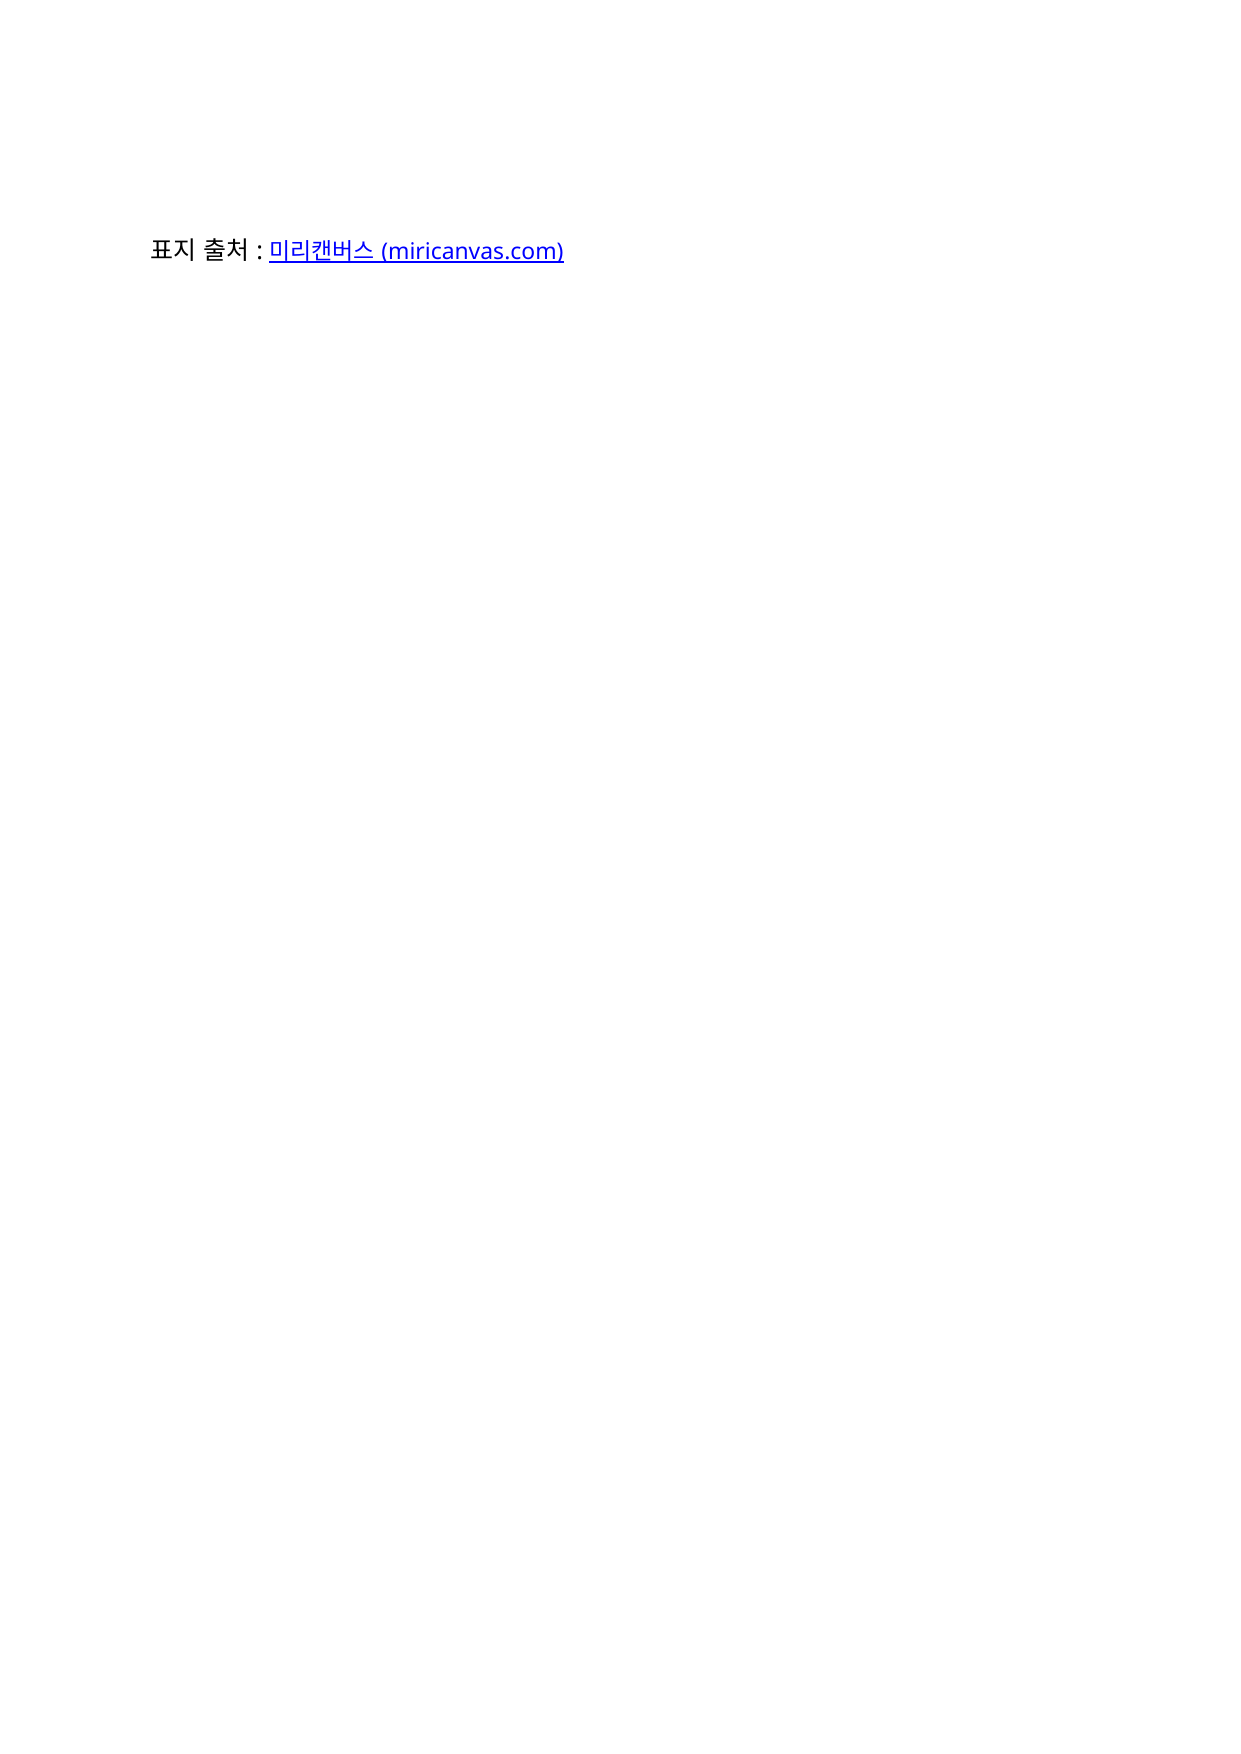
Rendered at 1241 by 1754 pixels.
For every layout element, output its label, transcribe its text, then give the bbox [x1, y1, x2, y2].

text 표지 출처 : 미리캔버스 (miricanvas.com) [150, 231, 1090, 267]
